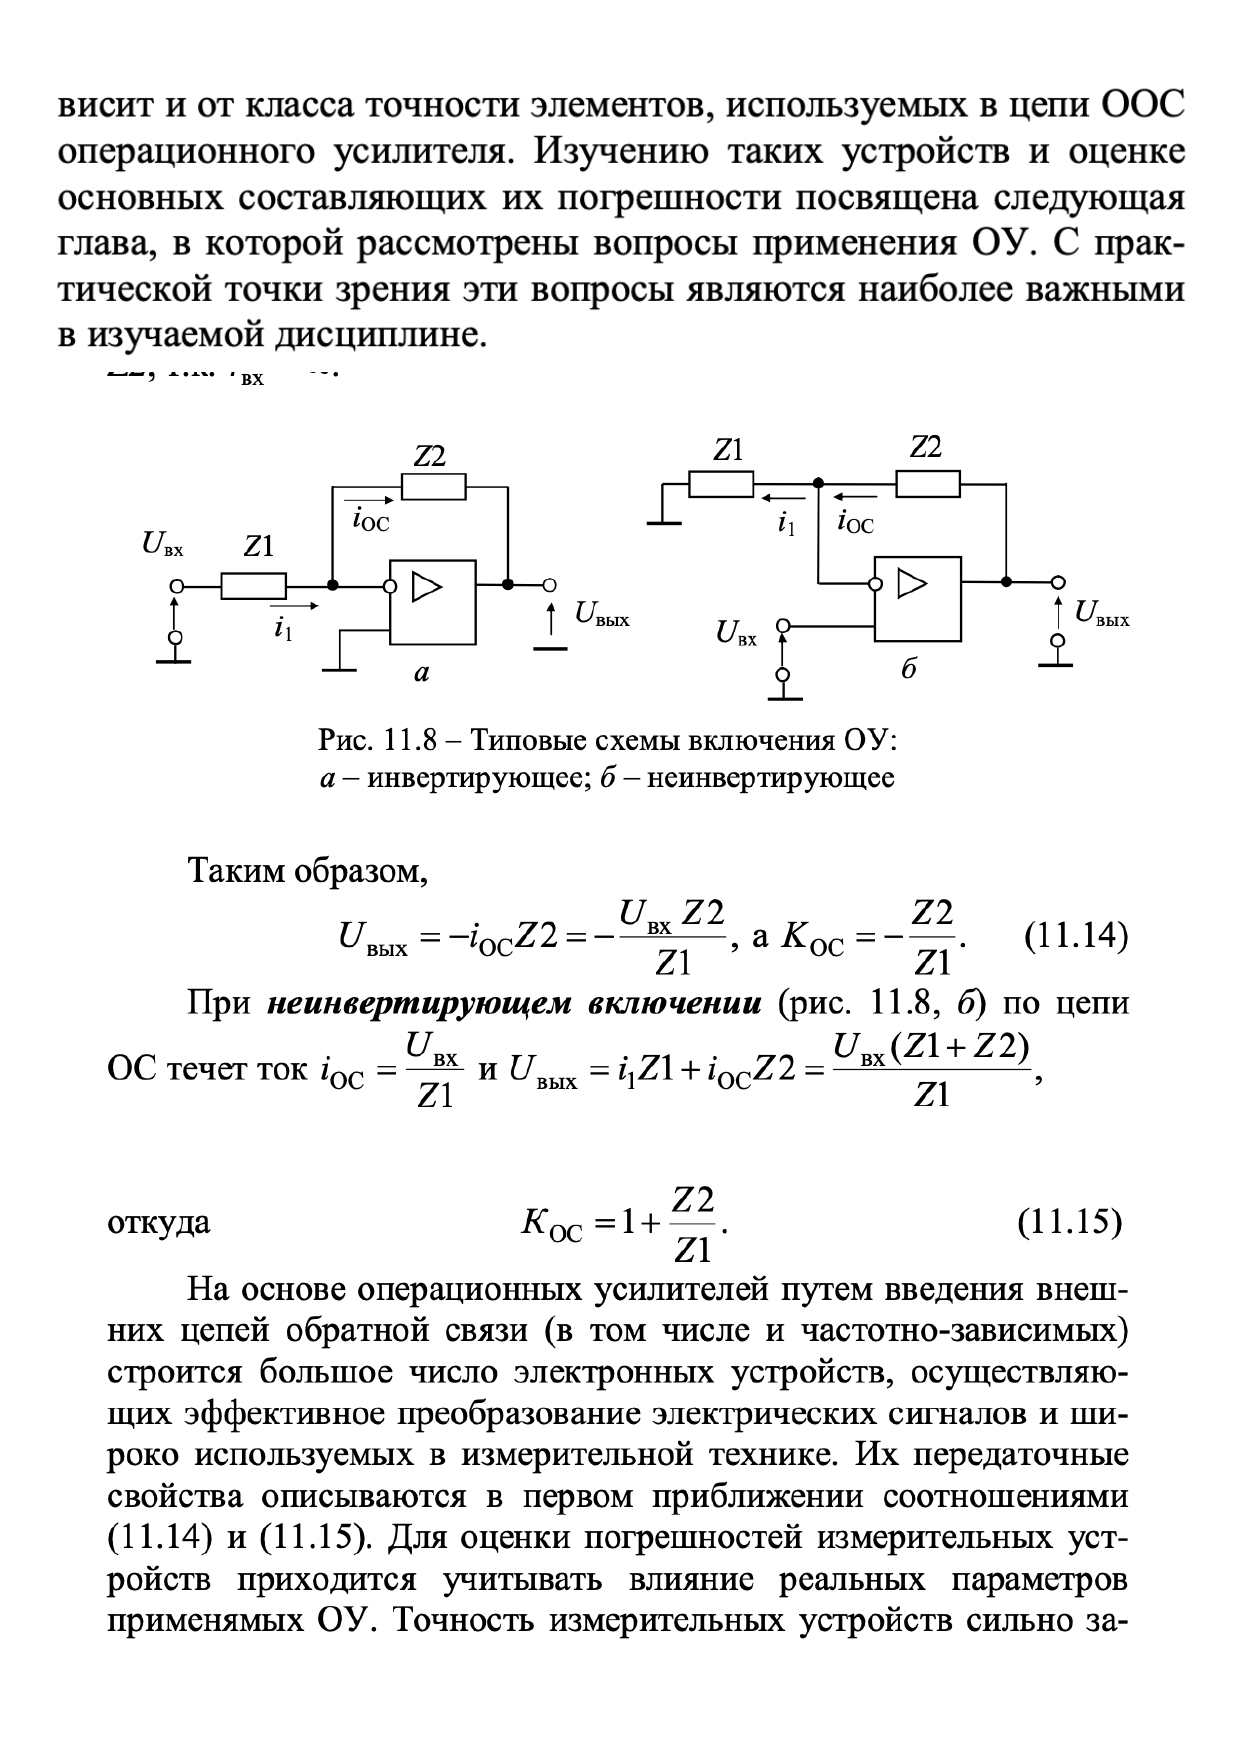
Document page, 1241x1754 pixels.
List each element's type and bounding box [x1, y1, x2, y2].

picture [37, 66, 1203, 1659]
